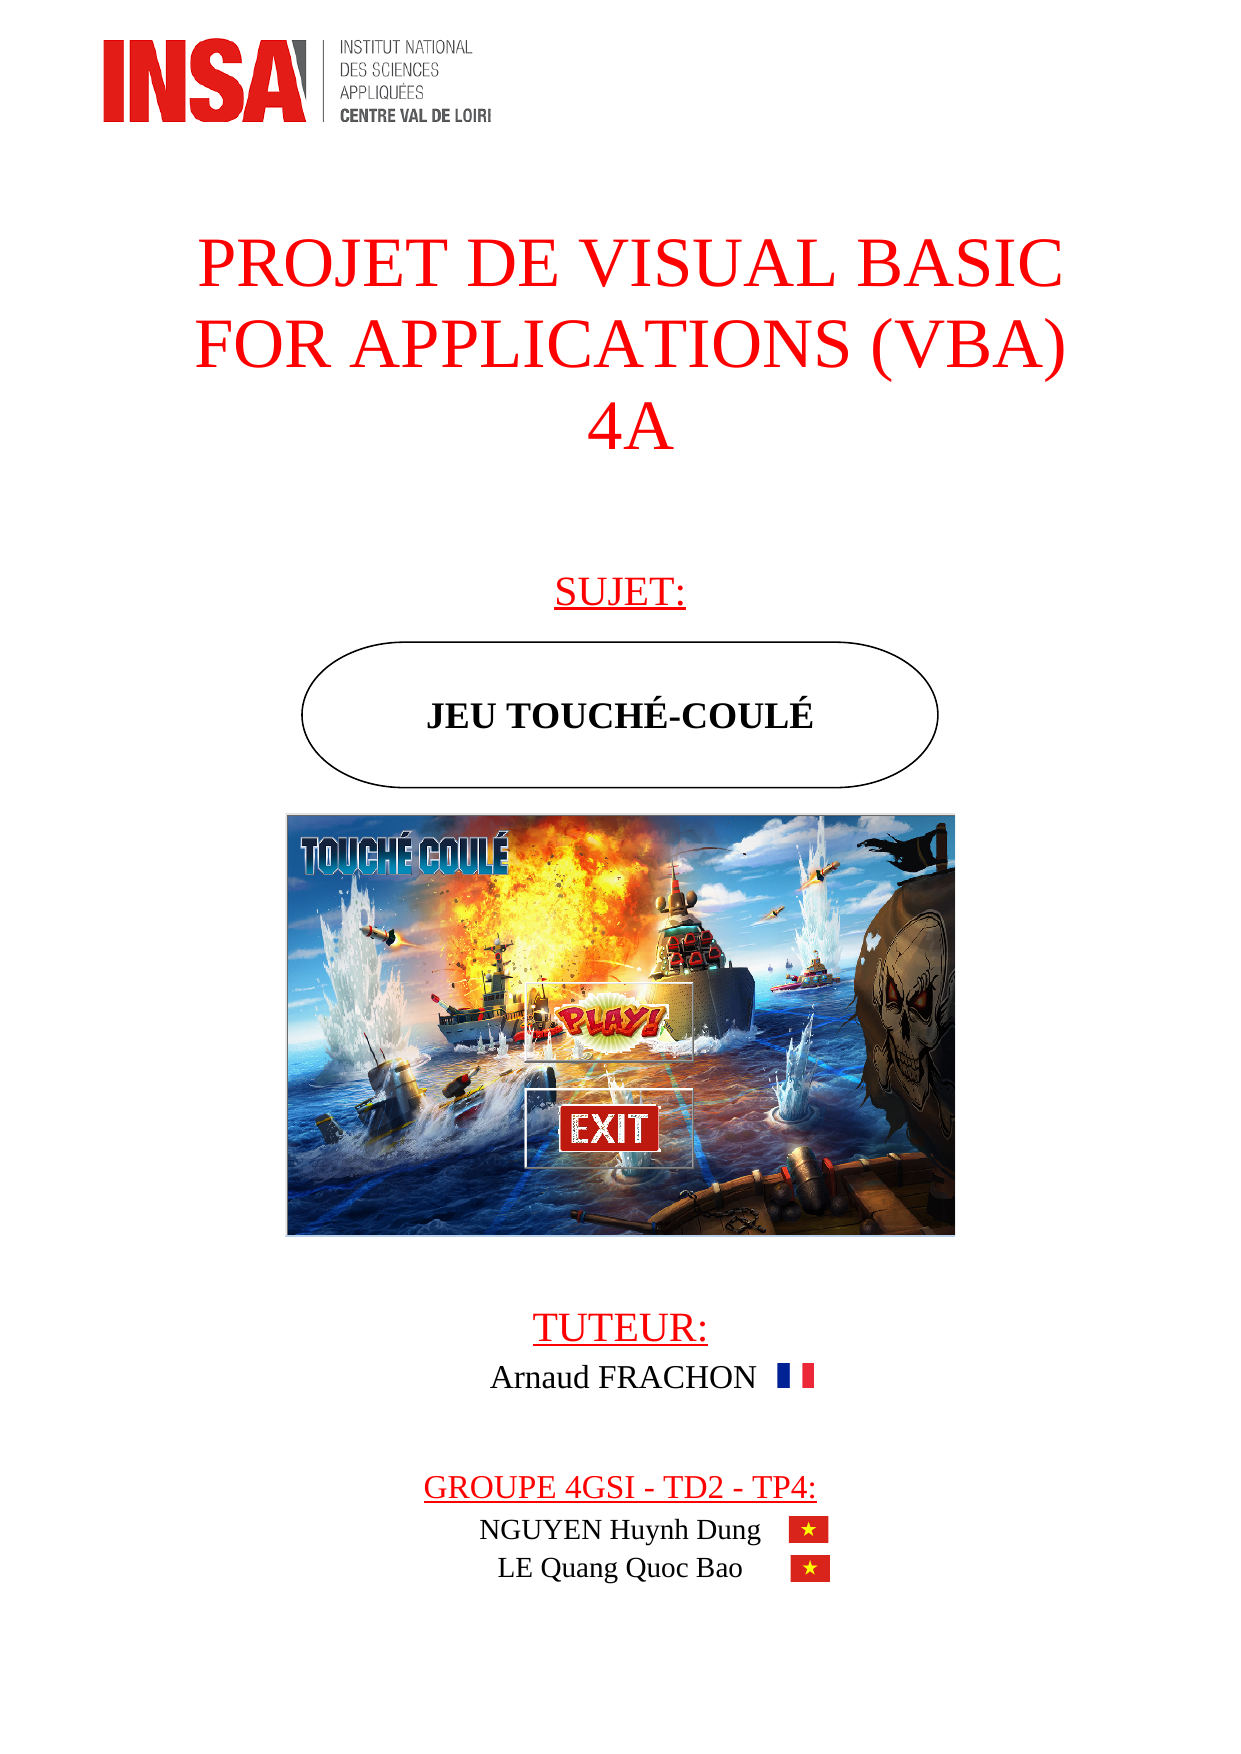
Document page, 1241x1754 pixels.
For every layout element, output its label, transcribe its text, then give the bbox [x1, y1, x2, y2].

text SUJET: [150, 566, 1090, 614]
text NGUYEN Huynh Dung [150, 1512, 1090, 1545]
picture [103, 34, 491, 122]
text TUTEUR: [150, 1302, 1090, 1350]
picture [777, 1363, 814, 1388]
picture [285, 813, 955, 1237]
text GROUPE 4GSI - TD2 - TP4: [150, 1468, 1090, 1506]
text LE Quang Quoc Bao [150, 1550, 1090, 1584]
text Arnaud FRACHON [150, 1358, 1090, 1396]
